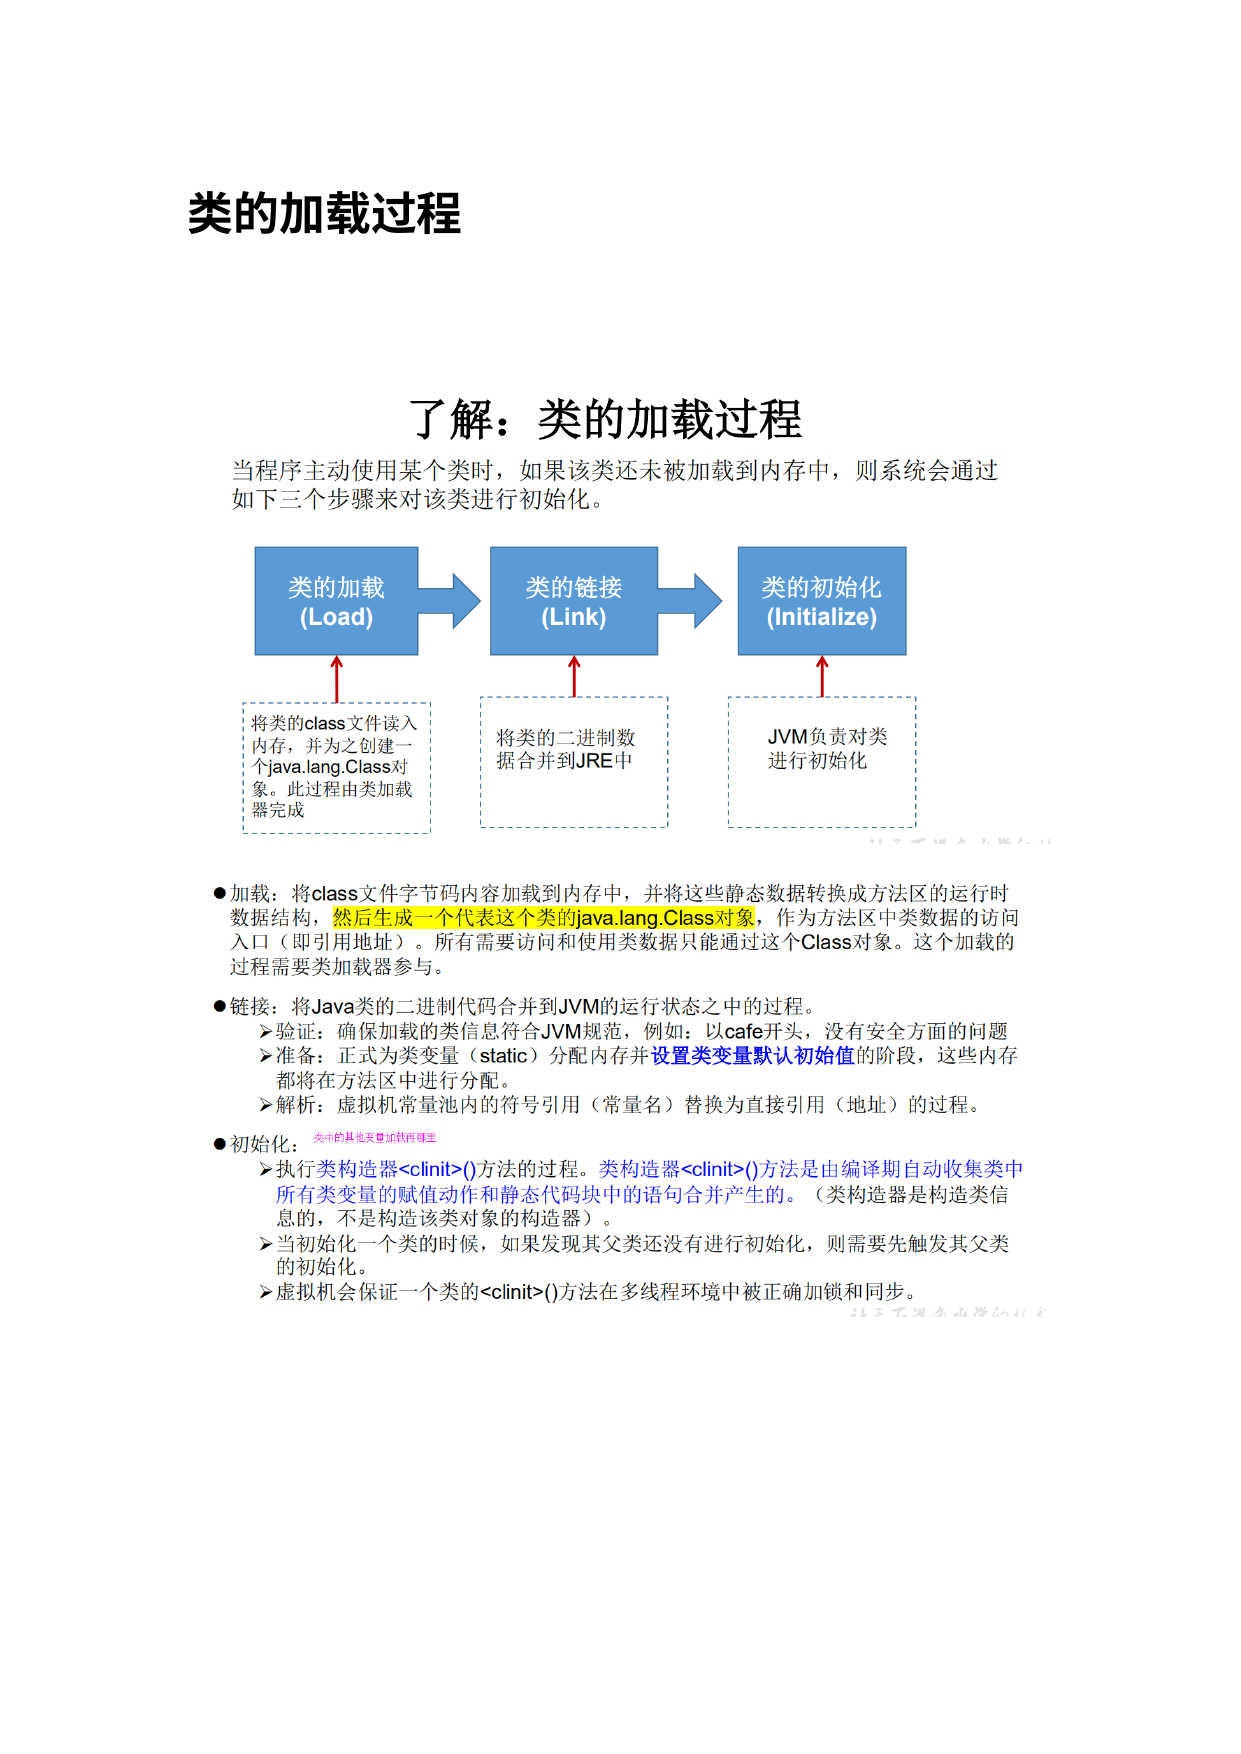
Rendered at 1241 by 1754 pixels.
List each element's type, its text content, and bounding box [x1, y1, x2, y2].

subtitle 类的加载过程 [187, 162, 1053, 259]
picture [187, 875, 1053, 1317]
picture [187, 387, 1053, 844]
